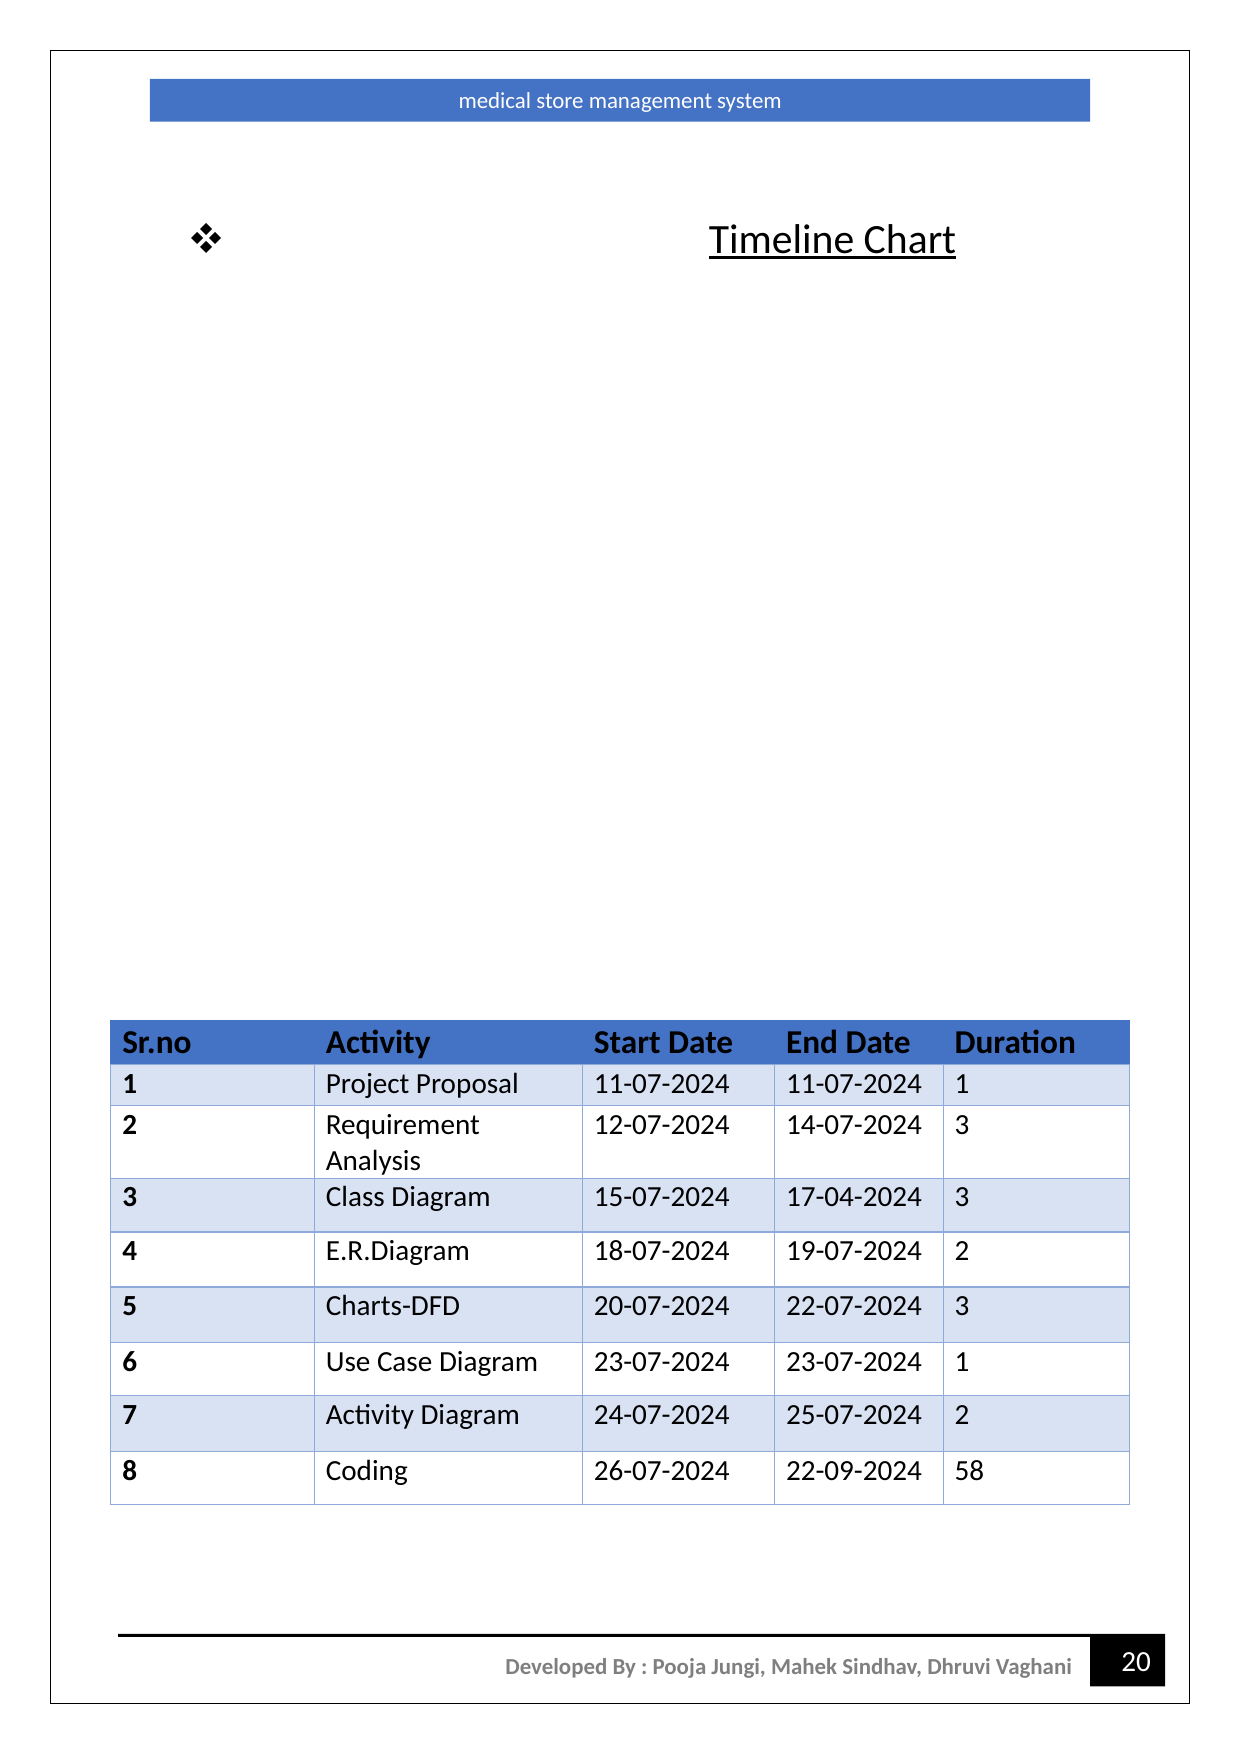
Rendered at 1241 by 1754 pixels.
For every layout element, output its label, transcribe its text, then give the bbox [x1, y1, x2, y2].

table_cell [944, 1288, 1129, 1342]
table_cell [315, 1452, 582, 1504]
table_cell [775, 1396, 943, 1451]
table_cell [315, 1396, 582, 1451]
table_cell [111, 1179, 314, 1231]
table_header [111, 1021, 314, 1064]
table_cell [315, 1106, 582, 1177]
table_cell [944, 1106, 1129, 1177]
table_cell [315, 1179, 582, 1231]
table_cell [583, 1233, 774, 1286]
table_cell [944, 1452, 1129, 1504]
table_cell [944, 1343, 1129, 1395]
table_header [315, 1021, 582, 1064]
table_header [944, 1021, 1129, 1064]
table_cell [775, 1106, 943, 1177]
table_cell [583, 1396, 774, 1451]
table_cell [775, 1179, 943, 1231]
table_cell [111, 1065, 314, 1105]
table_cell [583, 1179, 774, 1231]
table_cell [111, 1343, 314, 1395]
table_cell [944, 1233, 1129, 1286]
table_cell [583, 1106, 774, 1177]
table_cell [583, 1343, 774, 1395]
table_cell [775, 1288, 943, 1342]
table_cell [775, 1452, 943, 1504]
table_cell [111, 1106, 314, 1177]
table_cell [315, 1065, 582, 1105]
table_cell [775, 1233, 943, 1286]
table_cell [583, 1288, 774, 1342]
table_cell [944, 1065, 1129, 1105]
list Timeline Chart [187, 213, 1090, 263]
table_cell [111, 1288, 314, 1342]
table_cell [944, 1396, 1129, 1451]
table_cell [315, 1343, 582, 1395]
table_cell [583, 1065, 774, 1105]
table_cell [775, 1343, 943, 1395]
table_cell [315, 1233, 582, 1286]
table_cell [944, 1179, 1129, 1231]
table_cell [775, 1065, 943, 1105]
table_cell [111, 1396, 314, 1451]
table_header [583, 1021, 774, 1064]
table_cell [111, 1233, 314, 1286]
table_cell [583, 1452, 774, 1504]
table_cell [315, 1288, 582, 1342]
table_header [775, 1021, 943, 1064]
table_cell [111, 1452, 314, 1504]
